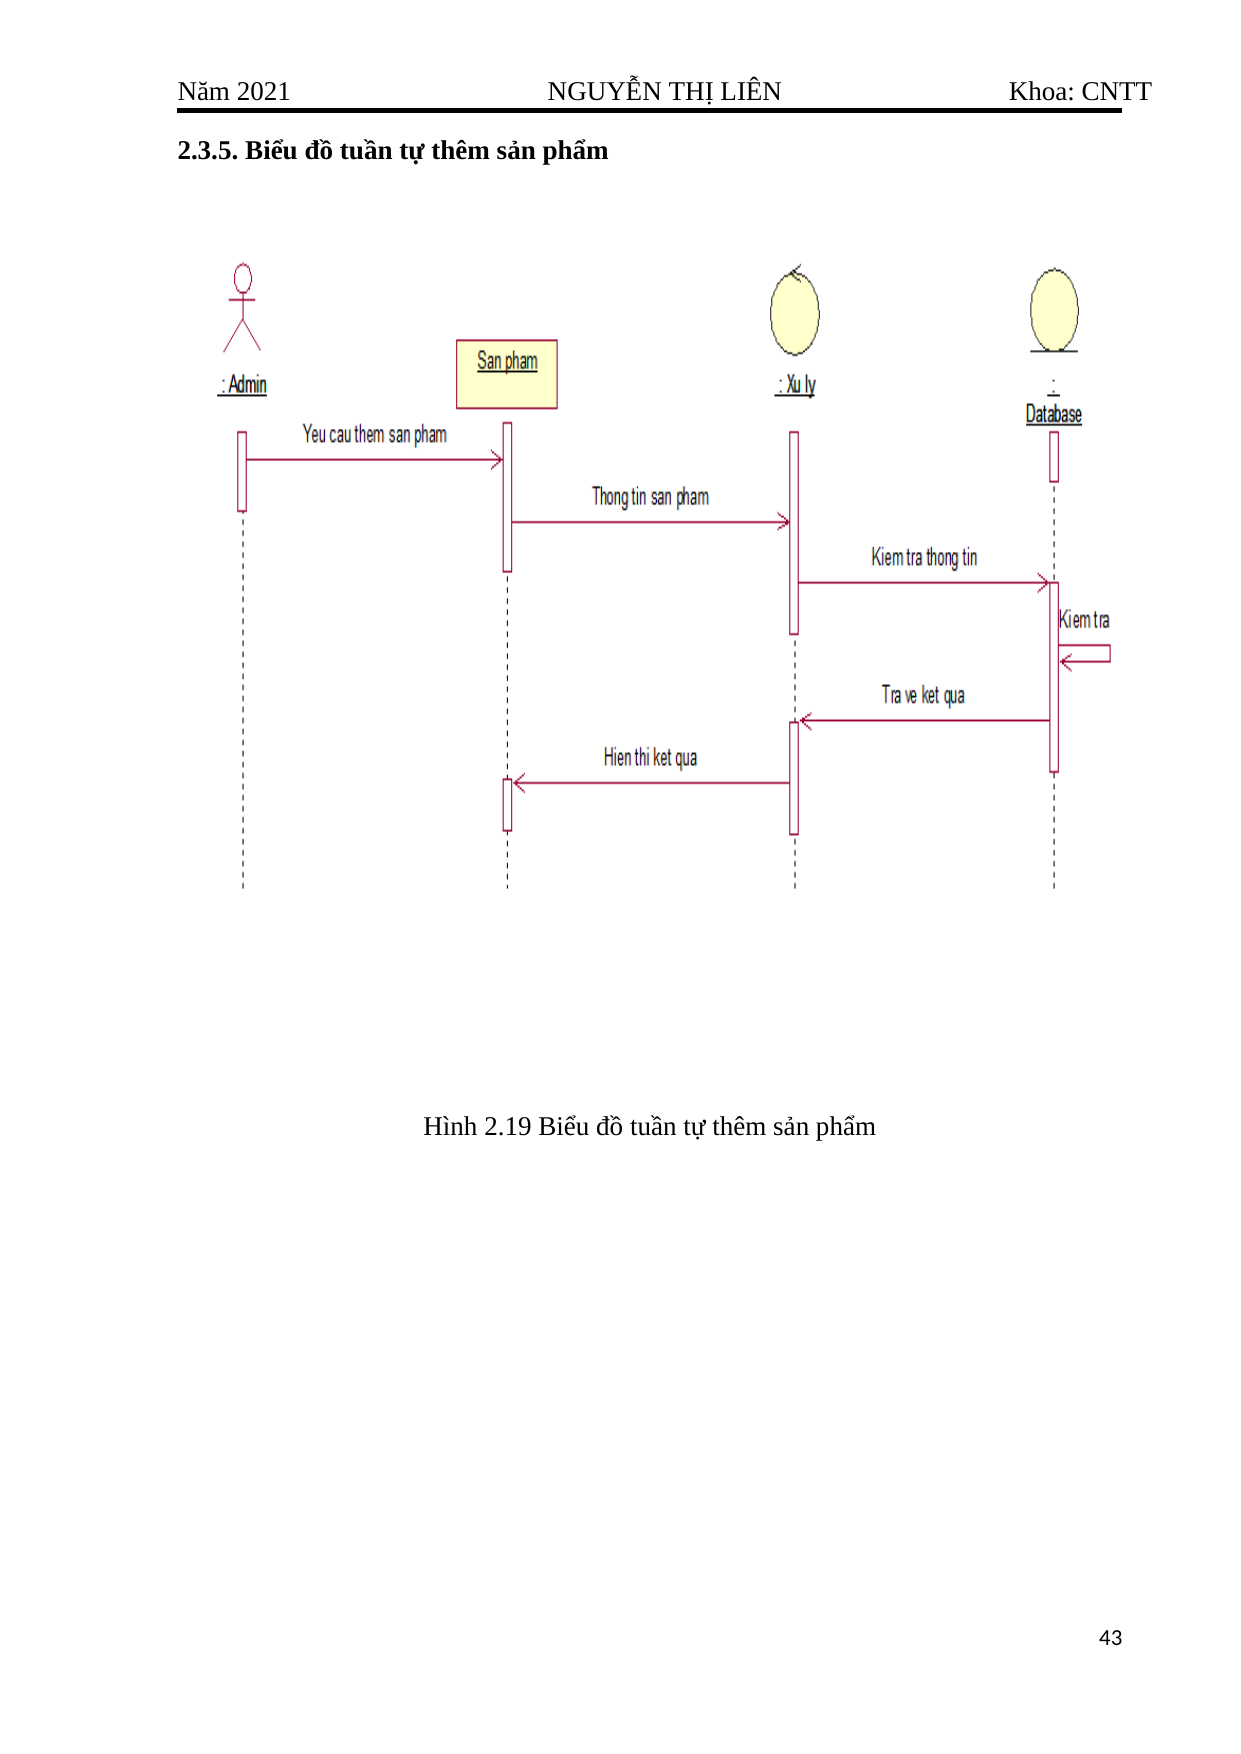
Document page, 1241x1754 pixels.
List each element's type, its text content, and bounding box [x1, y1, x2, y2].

picture [177, 180, 1153, 1080]
subtitle Biểu đồ tuần tự thêm sản phẩm [177, 134, 1122, 165]
